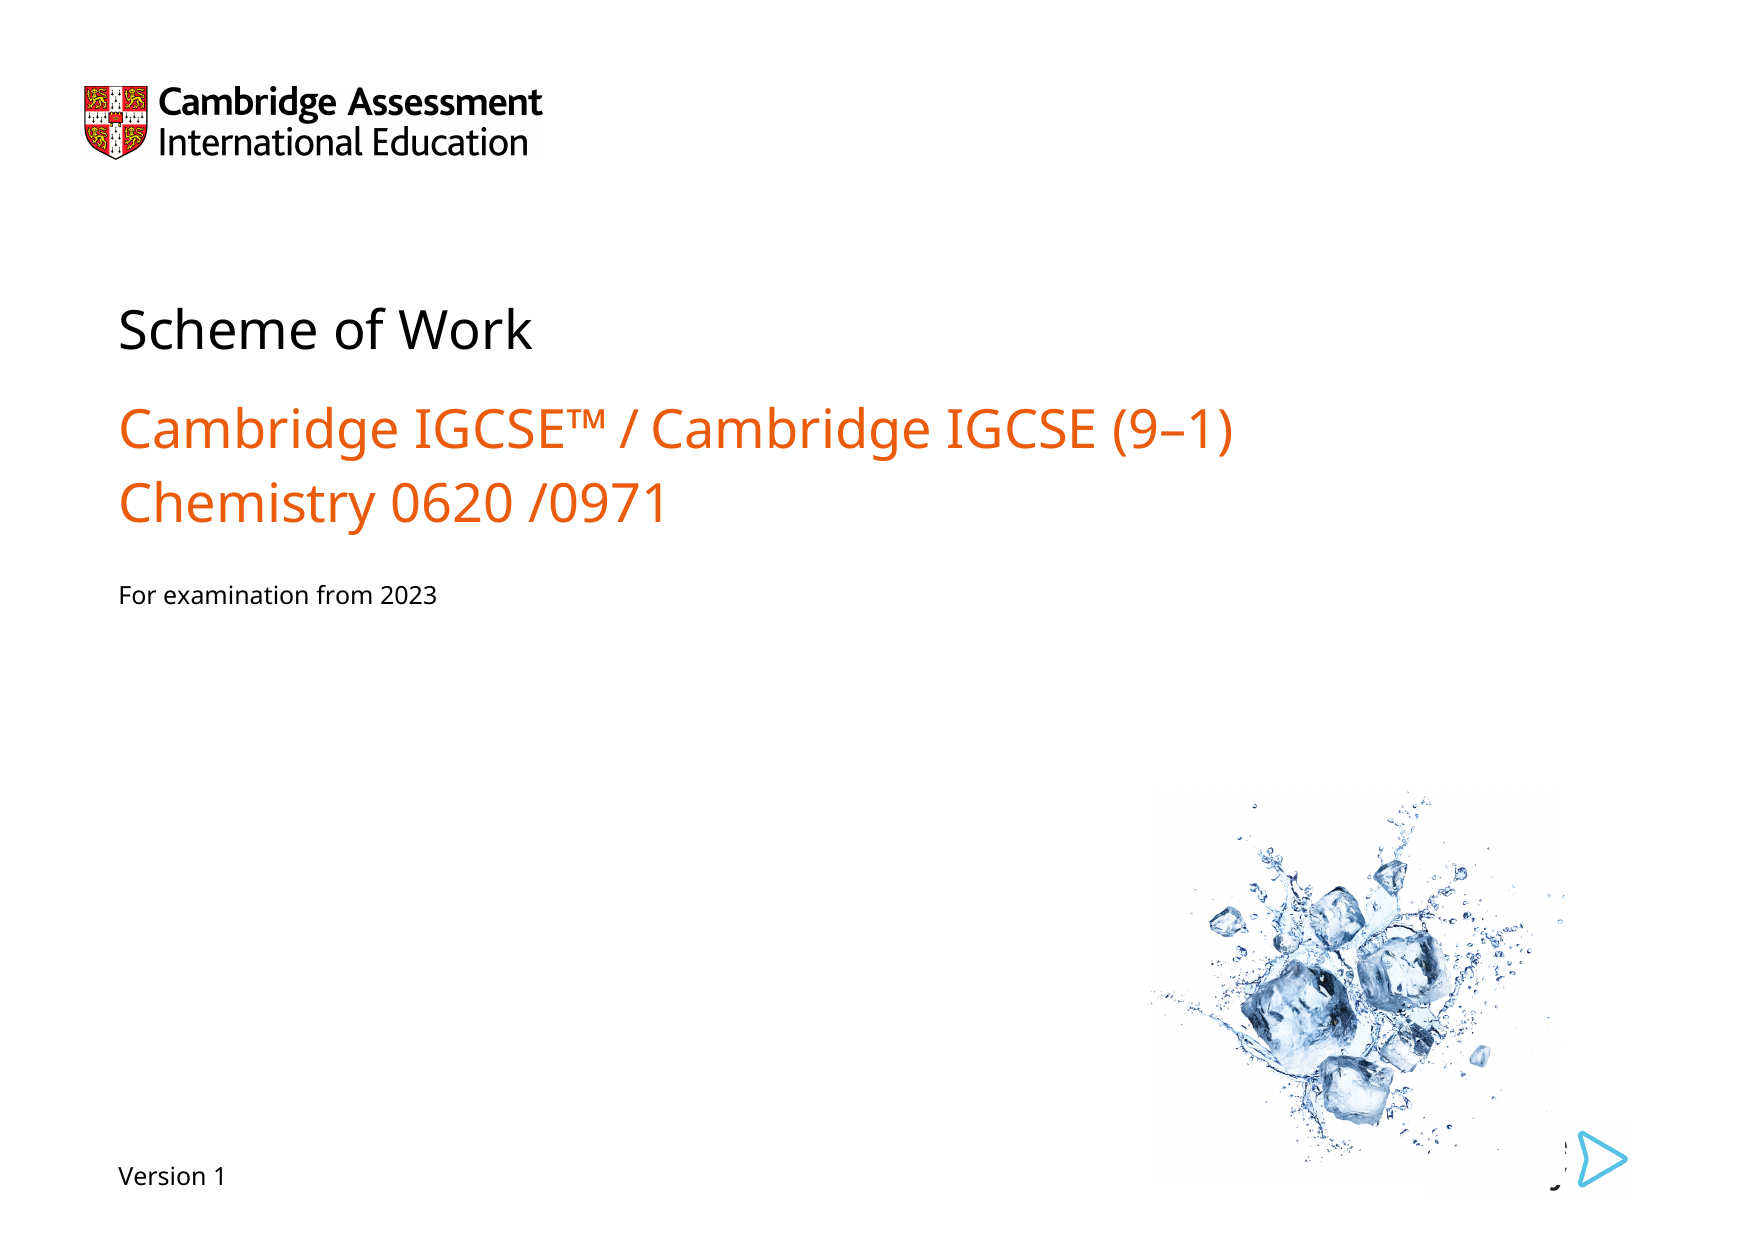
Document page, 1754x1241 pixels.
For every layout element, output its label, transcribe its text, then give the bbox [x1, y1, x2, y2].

text For examination from 2023 [118, 577, 1636, 612]
picture [84, 86, 543, 160]
text Scheme of Work [118, 292, 1636, 365]
text Cambridge IGCSE™ / Cambridge IGCSE (9–1) [118, 390, 1636, 464]
text Chemistry 0620 /0971 [118, 464, 1636, 538]
picture [1147, 785, 1634, 1197]
